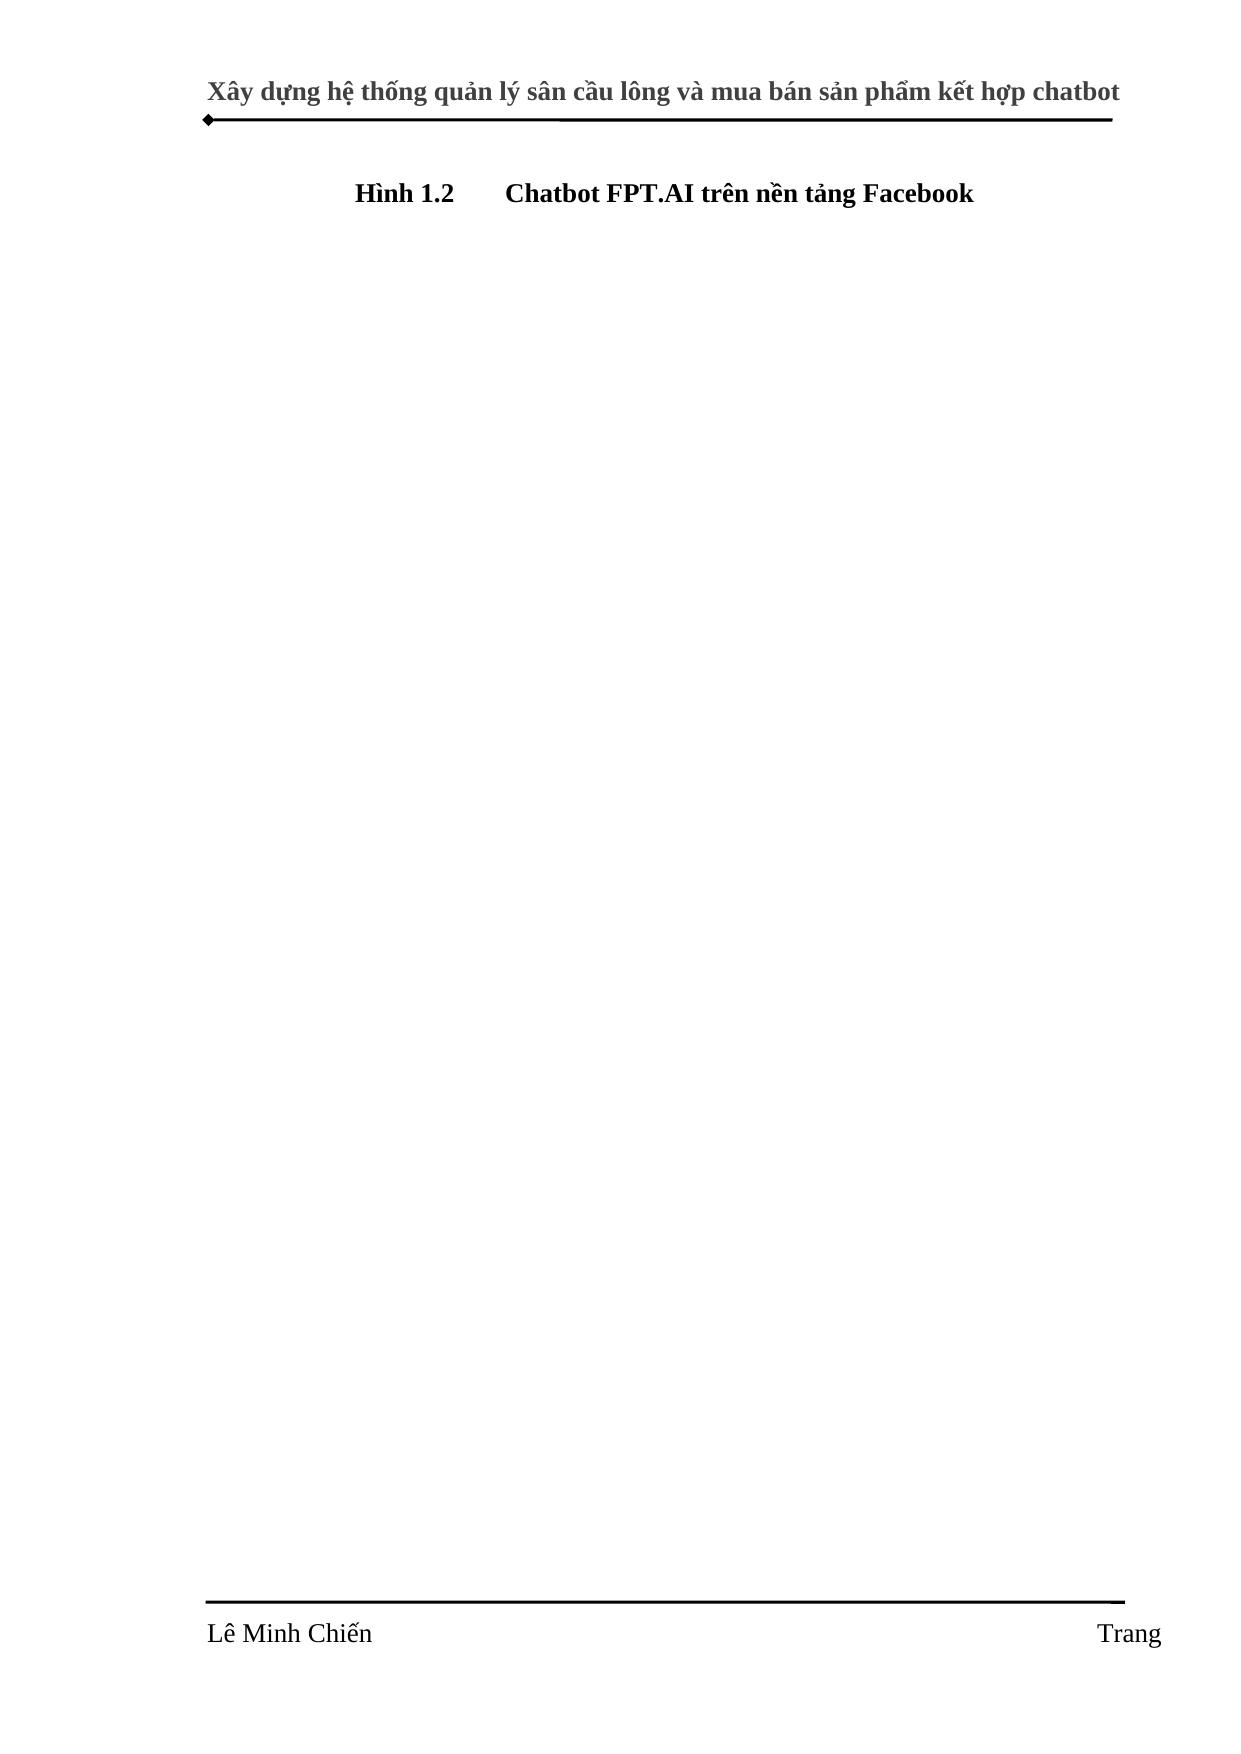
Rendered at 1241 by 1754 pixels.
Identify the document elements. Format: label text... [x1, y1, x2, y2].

text Chatbot FPT.AI trên nền tảng Facebook [207, 177, 1122, 208]
